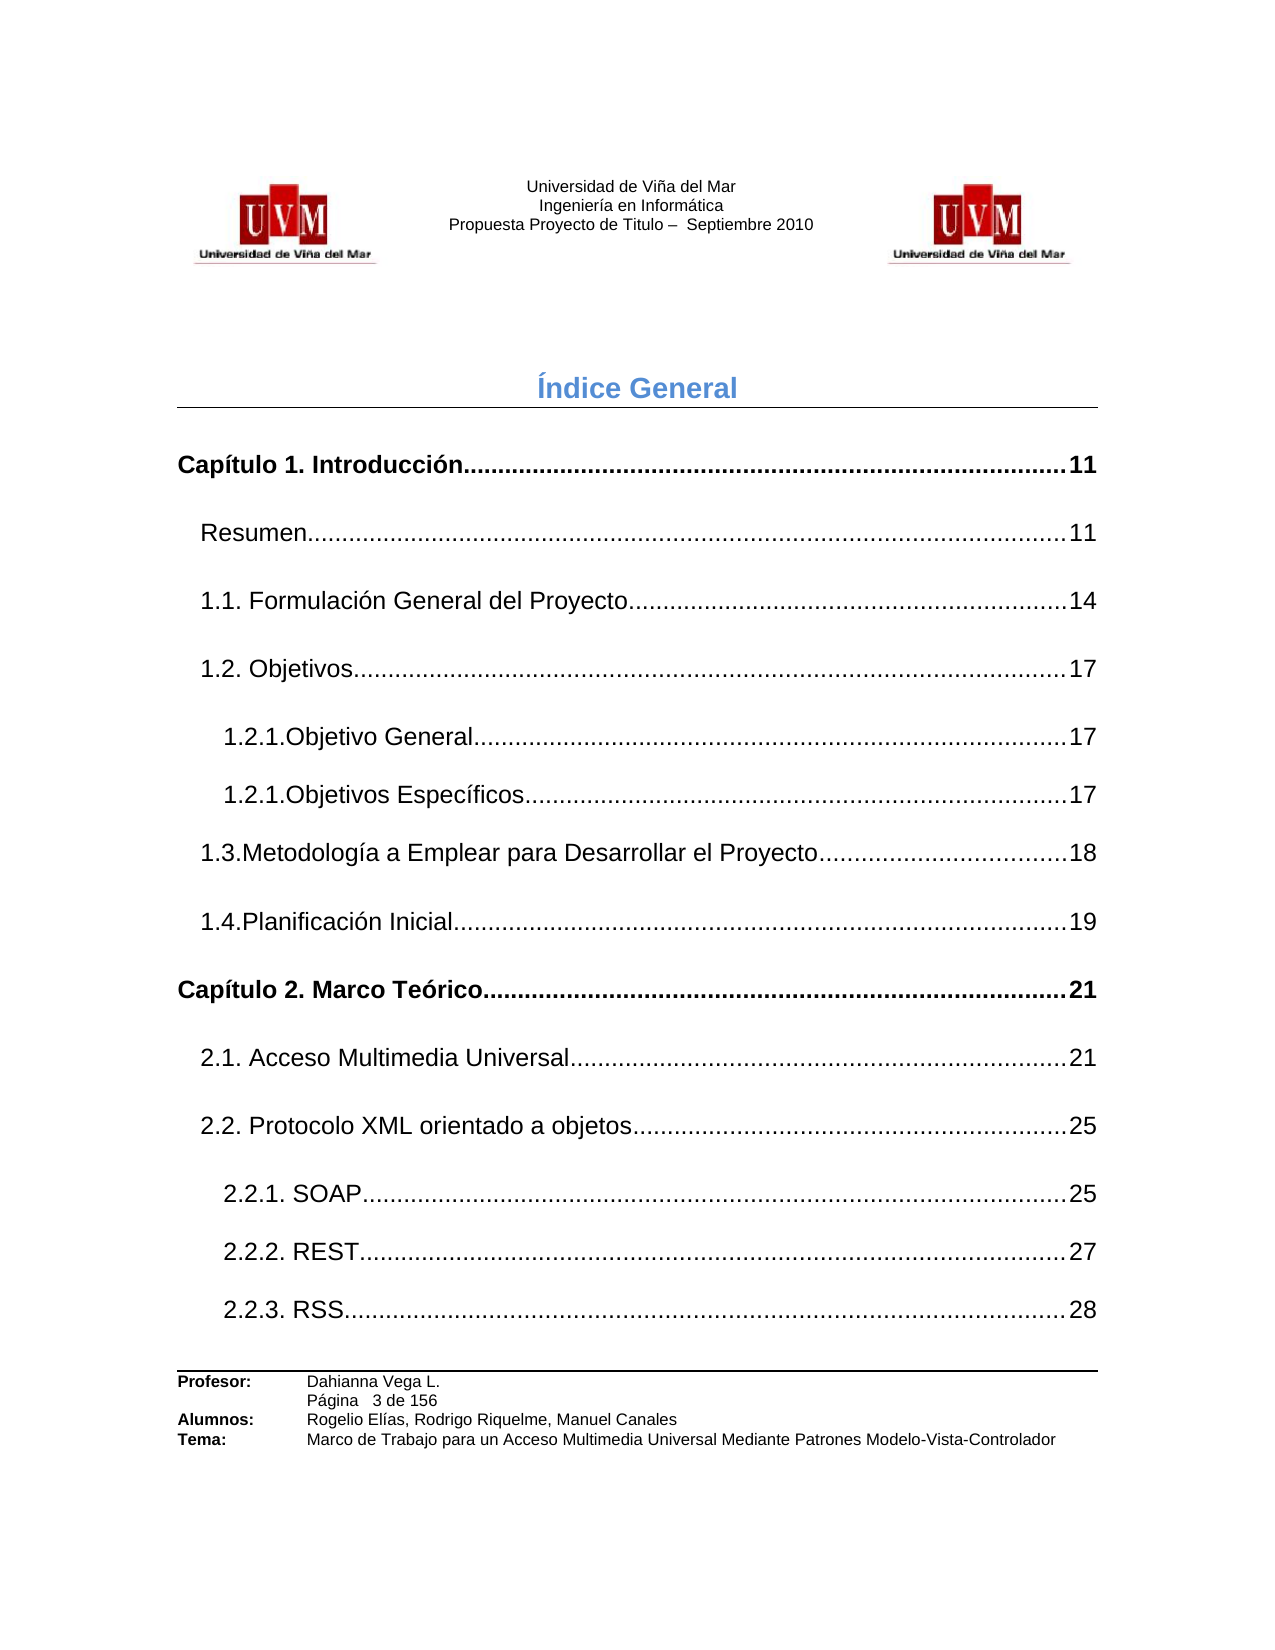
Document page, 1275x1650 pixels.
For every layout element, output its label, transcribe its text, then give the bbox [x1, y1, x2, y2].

text 2.2.1. SOAP 25 [223, 1179, 1098, 1208]
text 1.2.1.Objetivo General 17 [223, 722, 1098, 751]
text 1.4.Planificación Inicial 19 [200, 906, 1098, 935]
text 2.2.2. REST 27 [223, 1237, 1098, 1266]
text 1.2.1.Objetivos Específicos 17 [223, 780, 1098, 809]
text 1.3.Metodología a Emplear para Desarrollar el Proyecto 18 [200, 838, 1098, 867]
picture [177, 176, 390, 267]
text Capítulo 2. Marco Teórico 21 [177, 974, 1098, 1003]
text 2.2. Protocolo XML orientado a objetos 25 [200, 1111, 1098, 1139]
text 1.1. Formulación General del Proyecto 14 [200, 586, 1098, 615]
text 2.2.3. RSS 28 [223, 1295, 1098, 1324]
text 1.2. Objetivos 17 [200, 654, 1098, 683]
text 2.1. Acceso Multimedia Universal 21 [200, 1043, 1098, 1071]
title Índice General [177, 371, 1098, 407]
picture [871, 176, 1084, 267]
text Resumen 11 [200, 518, 1098, 547]
text Capítulo 1. Introducción 11 [177, 450, 1098, 478]
